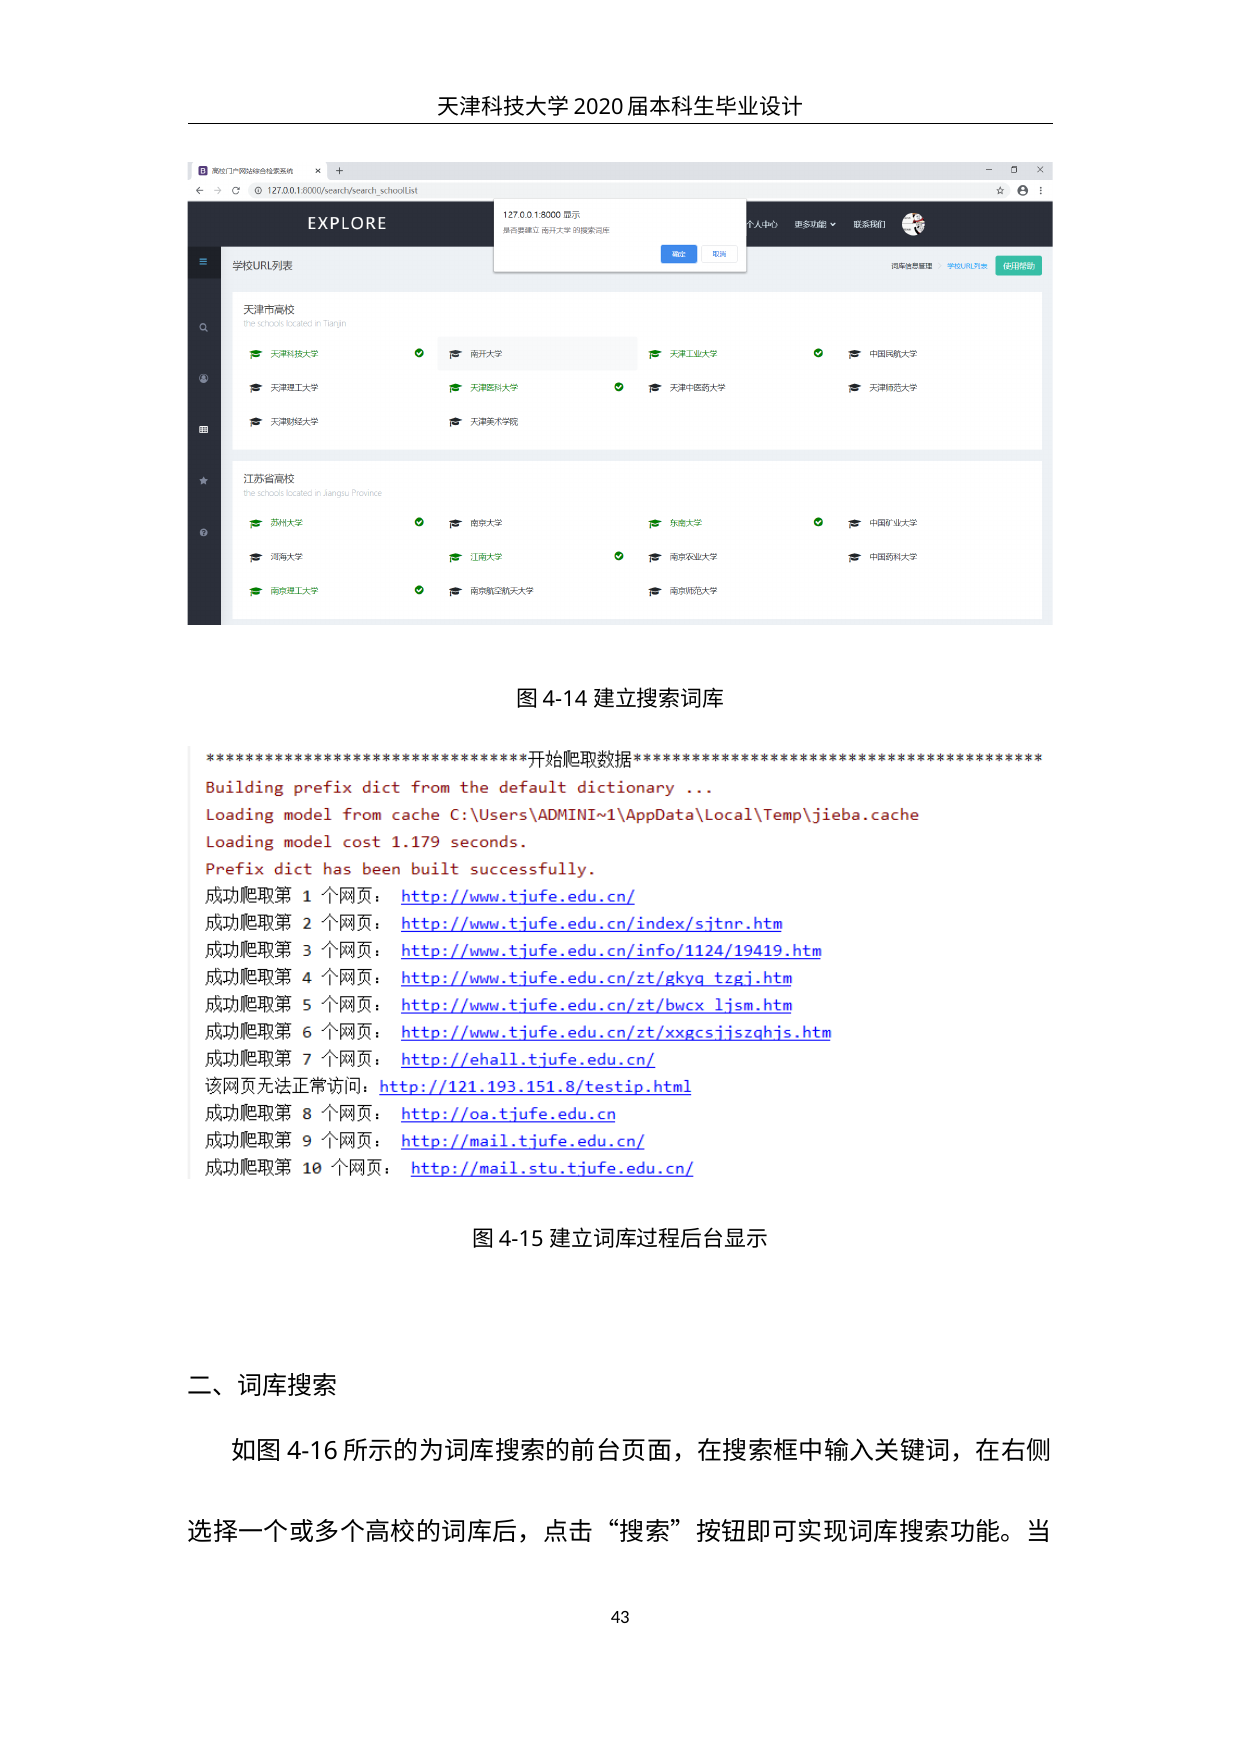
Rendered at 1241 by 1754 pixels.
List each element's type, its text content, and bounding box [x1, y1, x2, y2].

text 图4-14 建立搜索词库 [187, 681, 1053, 714]
picture [187, 746, 1053, 1179]
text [187, 1416, 1053, 1562]
picture [187, 162, 1053, 625]
text 图4-15 建立词库过程后台显示 [187, 1221, 1053, 1253]
text 二、词库搜索 [187, 1351, 1053, 1416]
